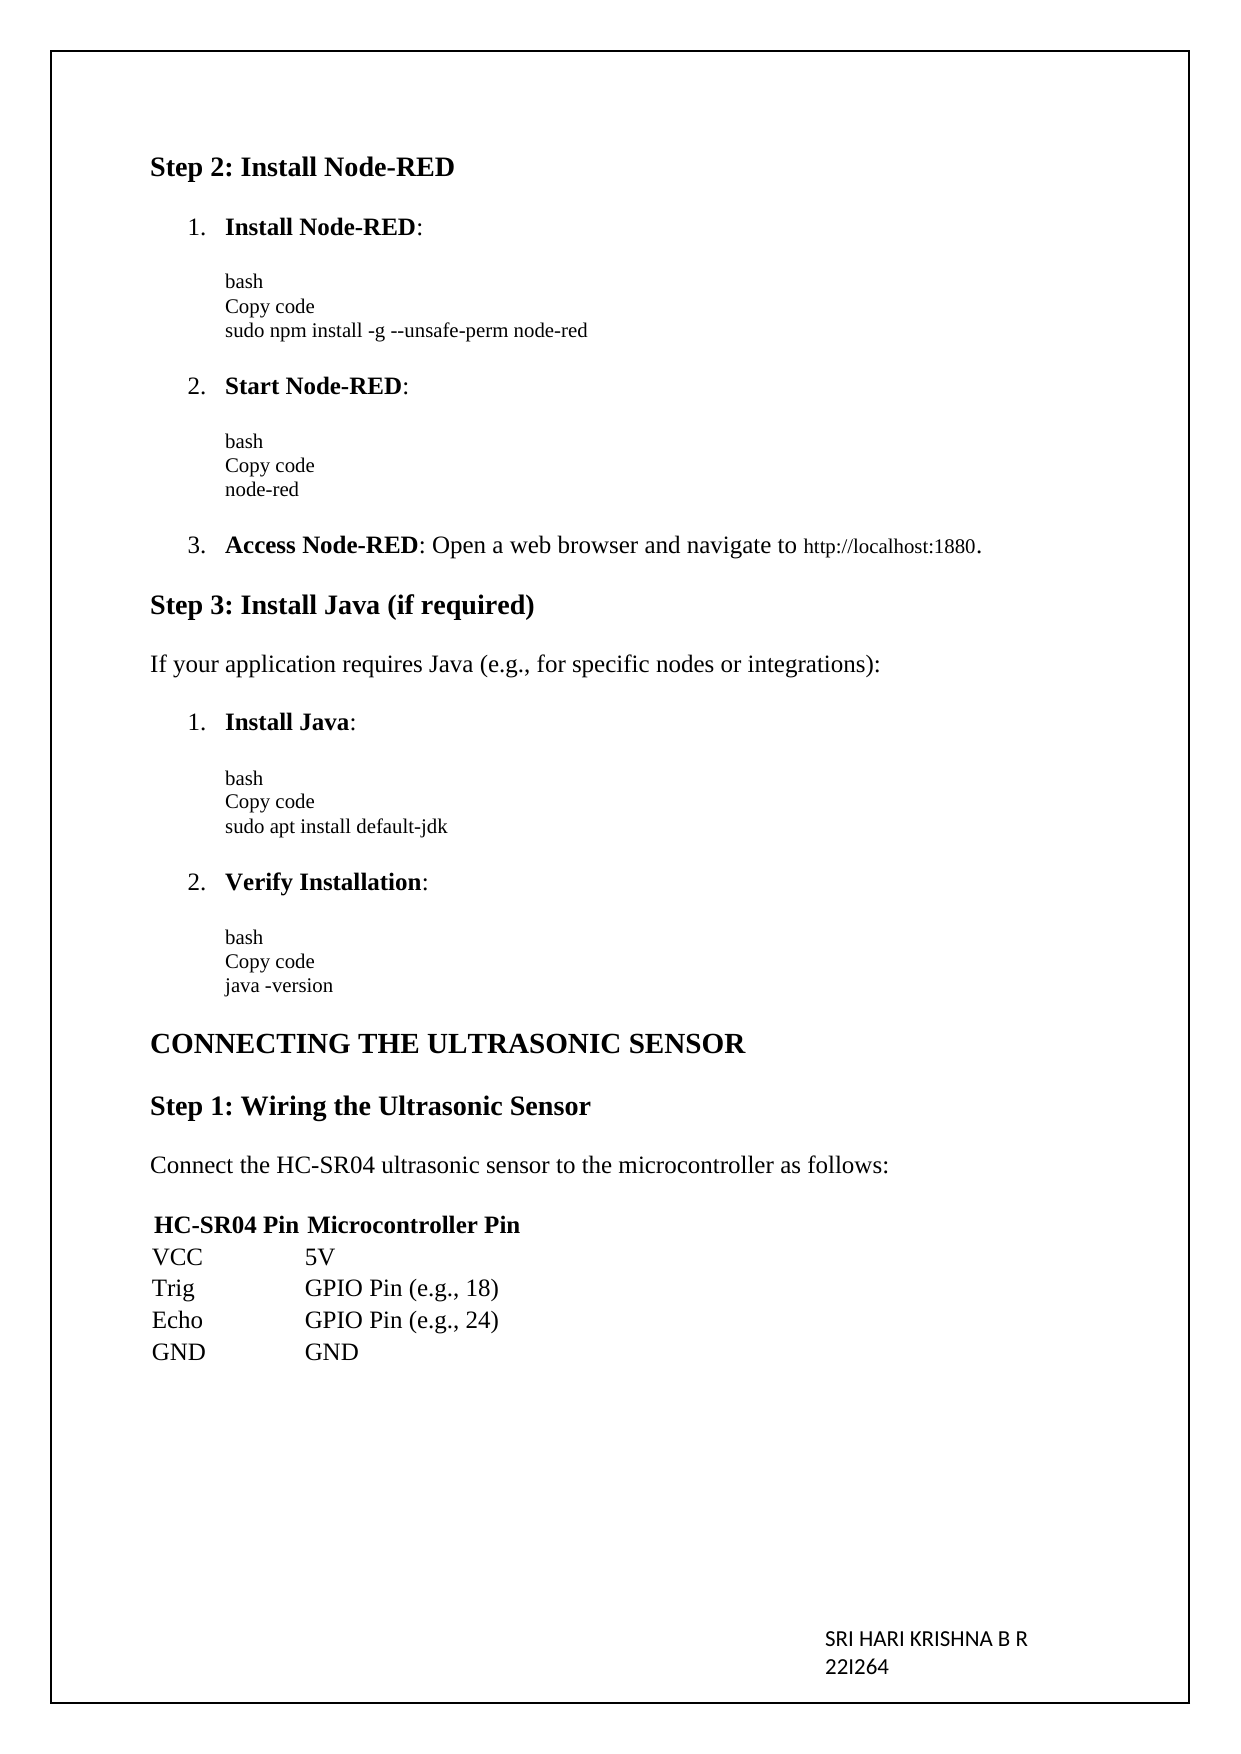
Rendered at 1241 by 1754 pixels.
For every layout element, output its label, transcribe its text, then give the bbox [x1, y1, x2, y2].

text bash [225, 429, 1090, 453]
text Step 1: Wiring the Ultrasonic Sensor [150, 1089, 1090, 1121]
text Copy code [225, 789, 1090, 813]
text Connect the HC-SR04 ultrasonic sensor to the microcontroller as follows: [150, 1150, 1090, 1179]
table_cell Echo [150, 1304, 303, 1336]
text CONNECTING THE ULTRASONIC SENSOR [150, 1026, 1090, 1059]
text Step 3: Install Java (if required) [150, 588, 1090, 620]
text sudo npm install -g --unsafe-perm node-red [225, 318, 1090, 342]
list Verify Installation: [187, 867, 1090, 896]
list Install Node-RED: [187, 212, 1090, 240]
text node-red [225, 477, 1090, 501]
text Copy code [225, 293, 1090, 318]
text bash [225, 269, 1090, 293]
table_cell GPIO Pin (e.g., 24) [303, 1304, 524, 1336]
text java -version [225, 973, 1090, 997]
table_header HC-SR04 Pin [150, 1208, 303, 1240]
table_cell VCC [150, 1240, 303, 1272]
text Copy code [225, 949, 1090, 973]
list Access Node-RED: Open a web browser and navigate to http://localhost:1880. [187, 530, 1090, 559]
text If your application requires Java (e.g., for specific nodes or integrations): [150, 649, 1090, 678]
table_header Microcontroller Pin [303, 1208, 524, 1240]
table_cell GND [303, 1336, 524, 1368]
table_cell Trig [150, 1272, 303, 1304]
table_cell 5V [303, 1240, 524, 1272]
text bash [225, 925, 1090, 949]
text sudo apt install default-jdk [225, 813, 1090, 838]
table_cell GND [150, 1336, 303, 1368]
text Step 2: Install Node-RED [150, 150, 1090, 182]
text bash [225, 765, 1090, 789]
table_cell GPIO Pin (e.g., 18) [303, 1272, 524, 1304]
list Start Node-RED: [187, 371, 1090, 399]
text Copy code [225, 453, 1090, 477]
list Install Java: [187, 707, 1090, 736]
